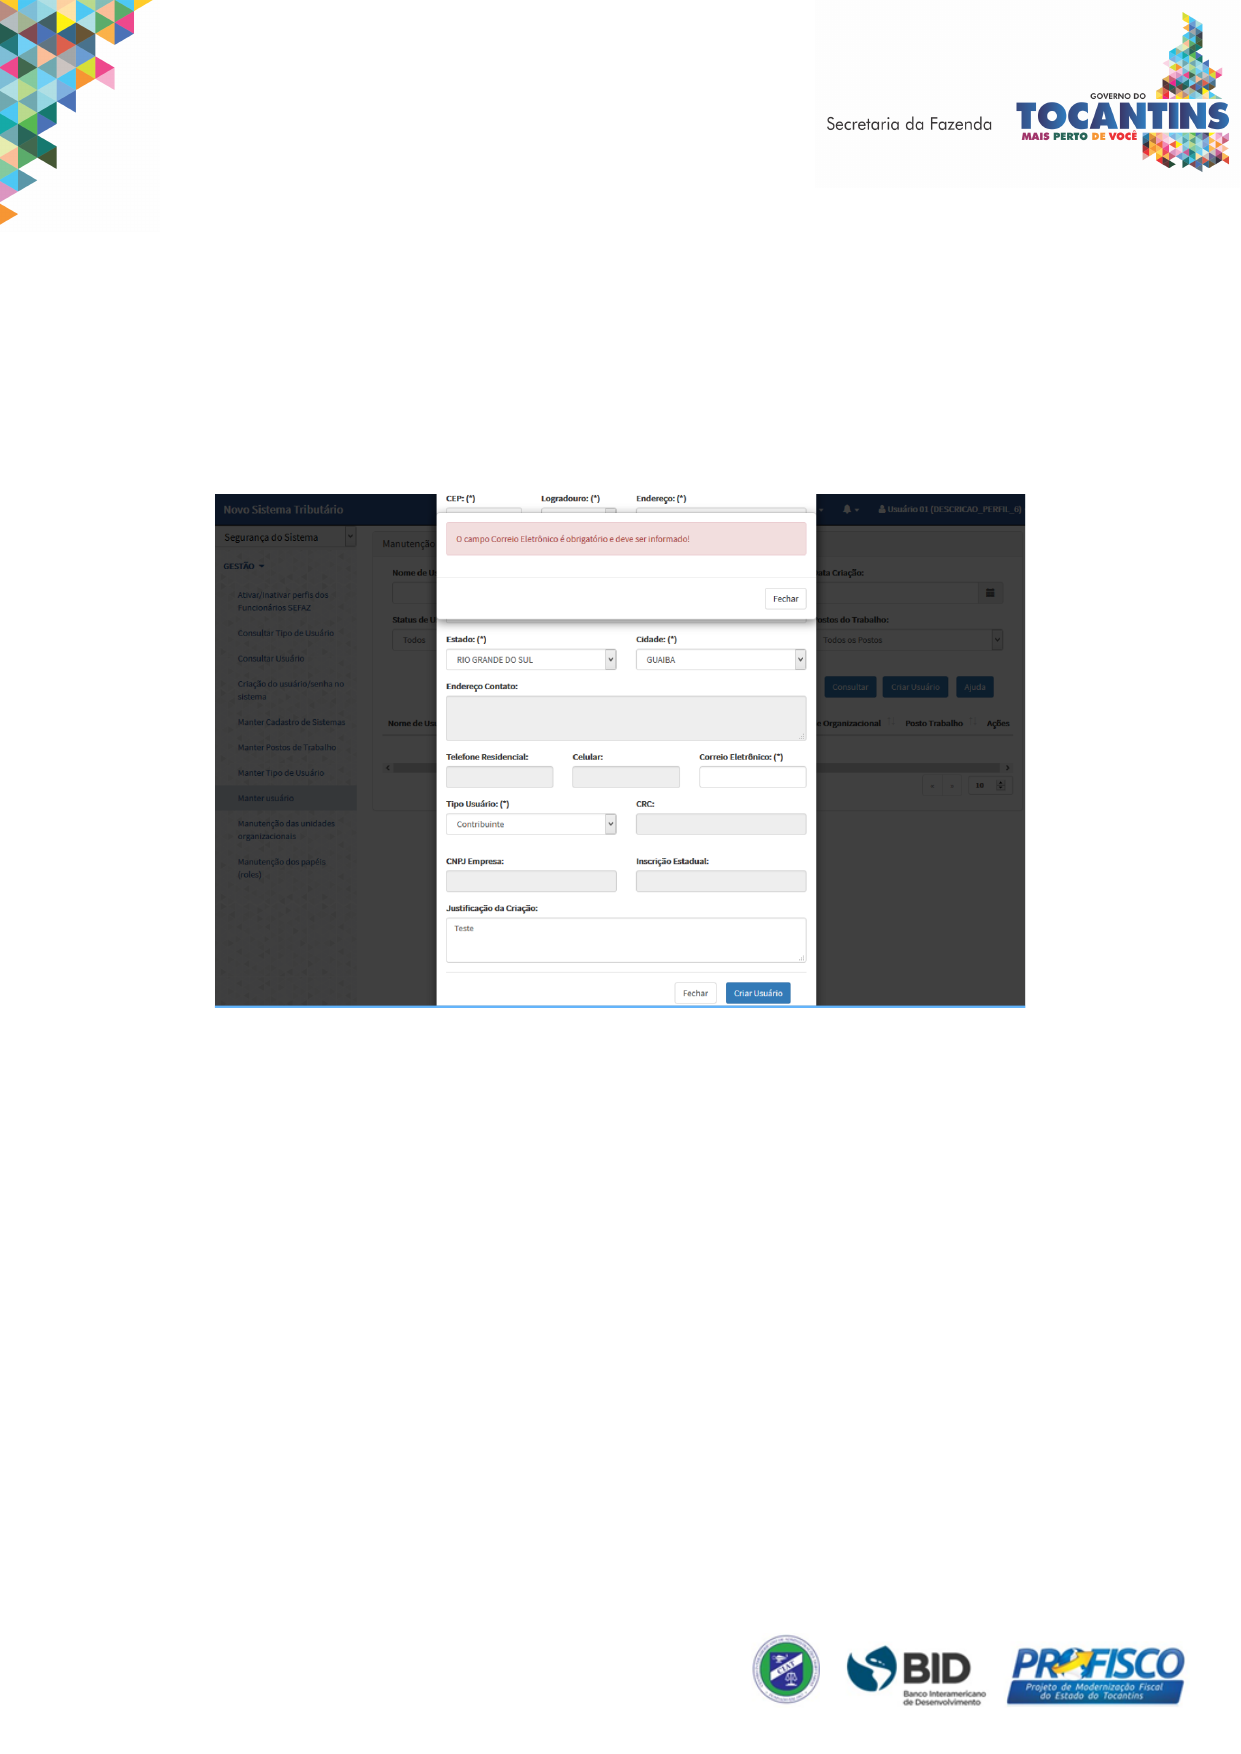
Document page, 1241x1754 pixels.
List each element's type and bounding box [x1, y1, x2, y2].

picture [750, 1633, 1191, 1708]
picture [0, 0, 161, 232]
picture [214, 494, 1026, 1008]
picture [815, 0, 1241, 188]
